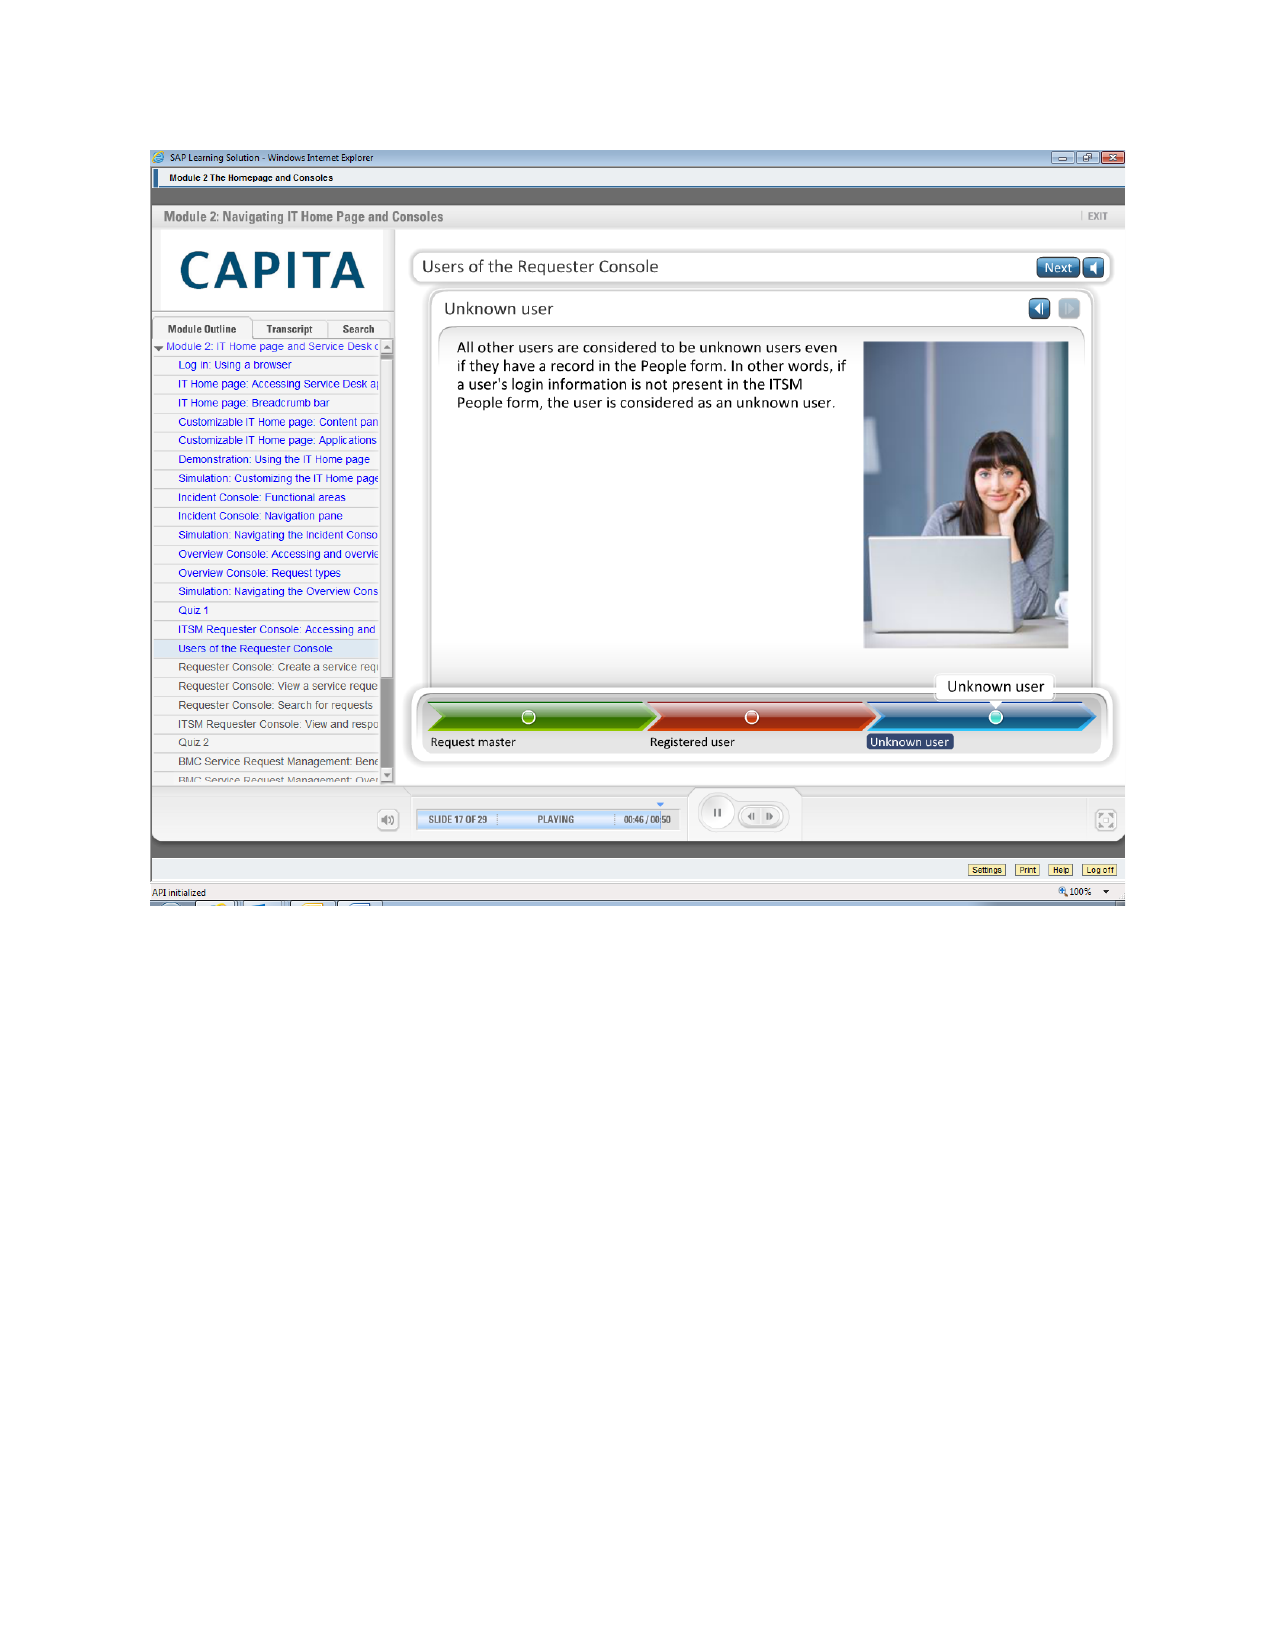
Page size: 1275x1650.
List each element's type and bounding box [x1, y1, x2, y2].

picture [150, 150, 1125, 906]
